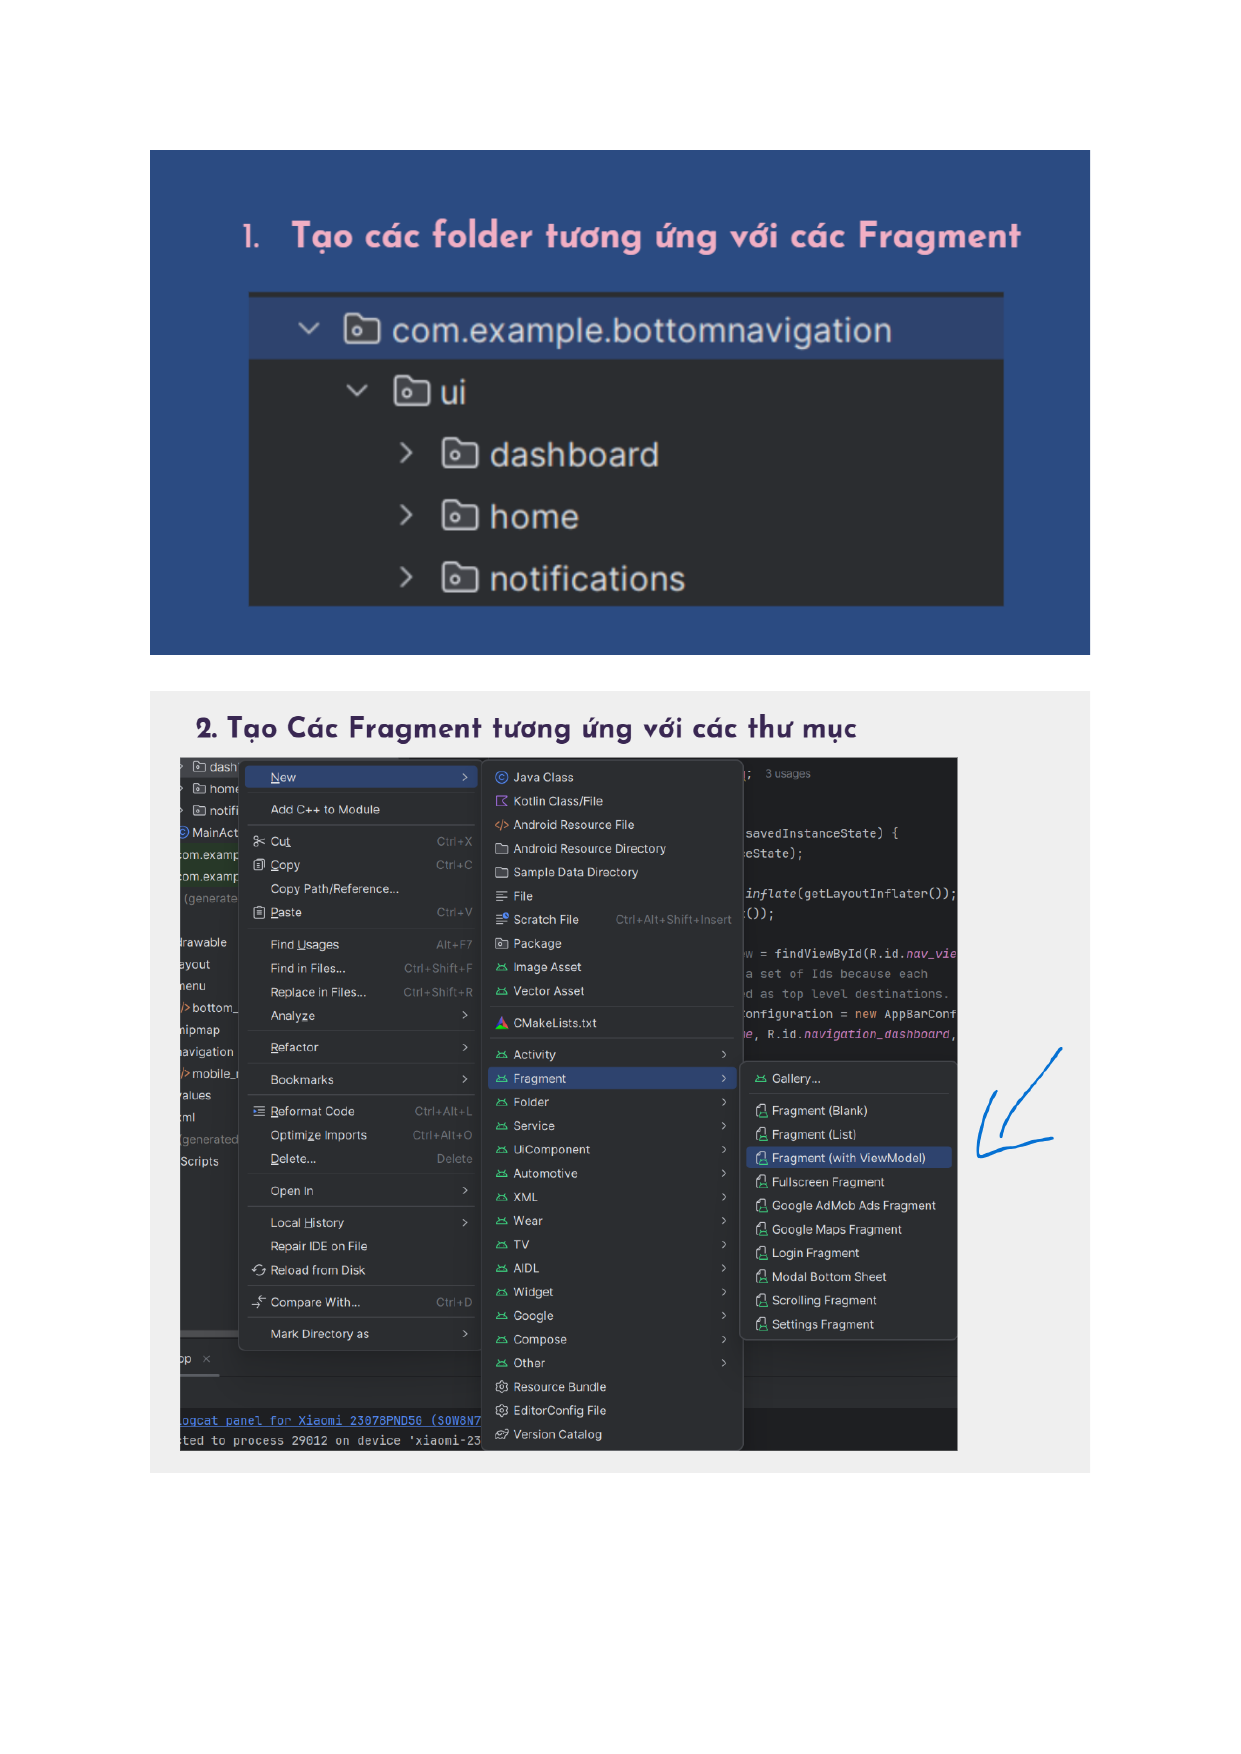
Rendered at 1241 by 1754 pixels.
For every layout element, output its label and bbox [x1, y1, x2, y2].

picture [150, 691, 1091, 1473]
picture [150, 150, 1091, 655]
